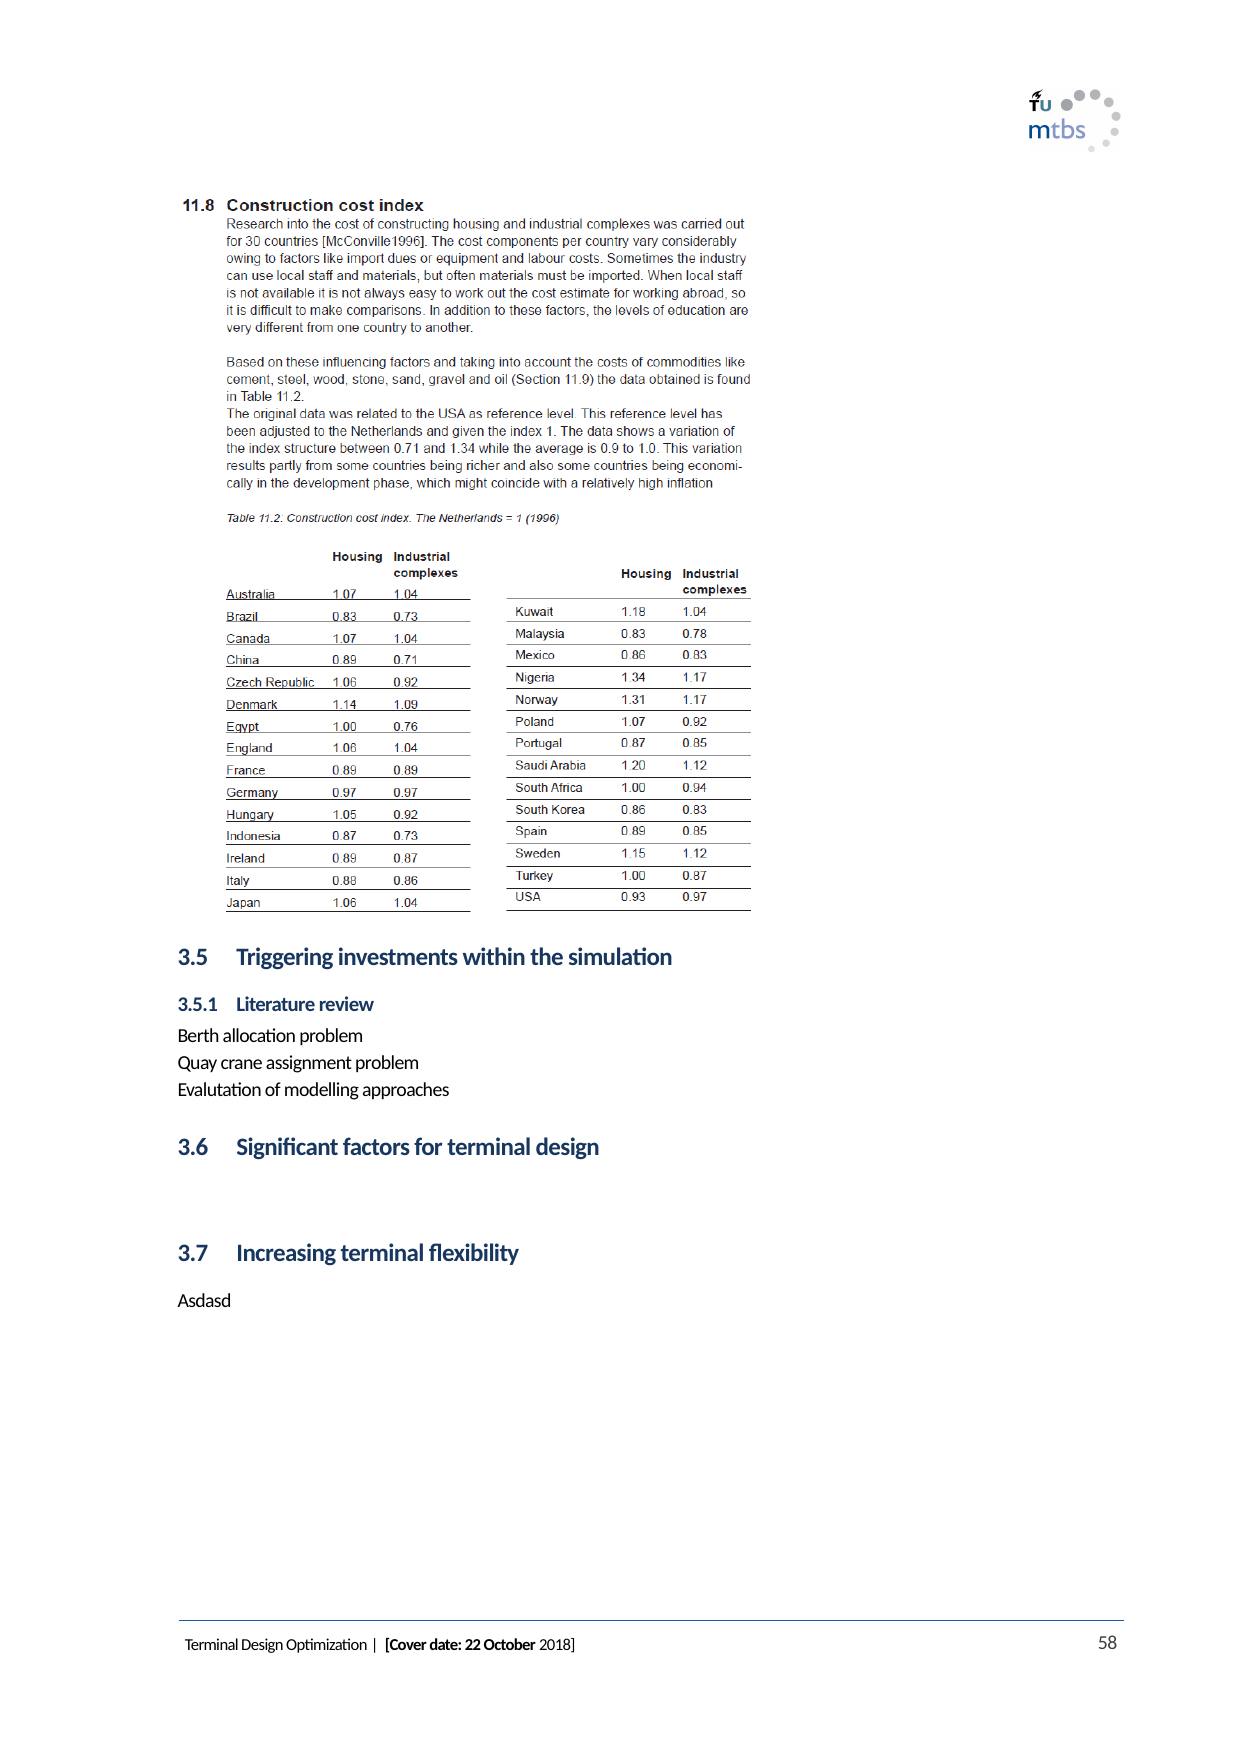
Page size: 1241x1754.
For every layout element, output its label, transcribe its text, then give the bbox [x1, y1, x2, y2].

text Berth allocation problem [177, 1020, 1122, 1047]
subtitle Significant factors for terminal design [177, 1131, 1122, 1162]
picture [1028, 88, 1122, 153]
subtitle Increasing terminal flexibility [177, 1237, 1122, 1267]
subtitle Triggering investments within the simulation [177, 941, 1122, 972]
subtitle Literature review [177, 989, 1122, 1017]
text Quay crane assignment problem [177, 1047, 1122, 1074]
text Asdasd [177, 1285, 1122, 1312]
picture [177, 192, 782, 918]
text Evalutation of modelling approaches [177, 1074, 1122, 1101]
